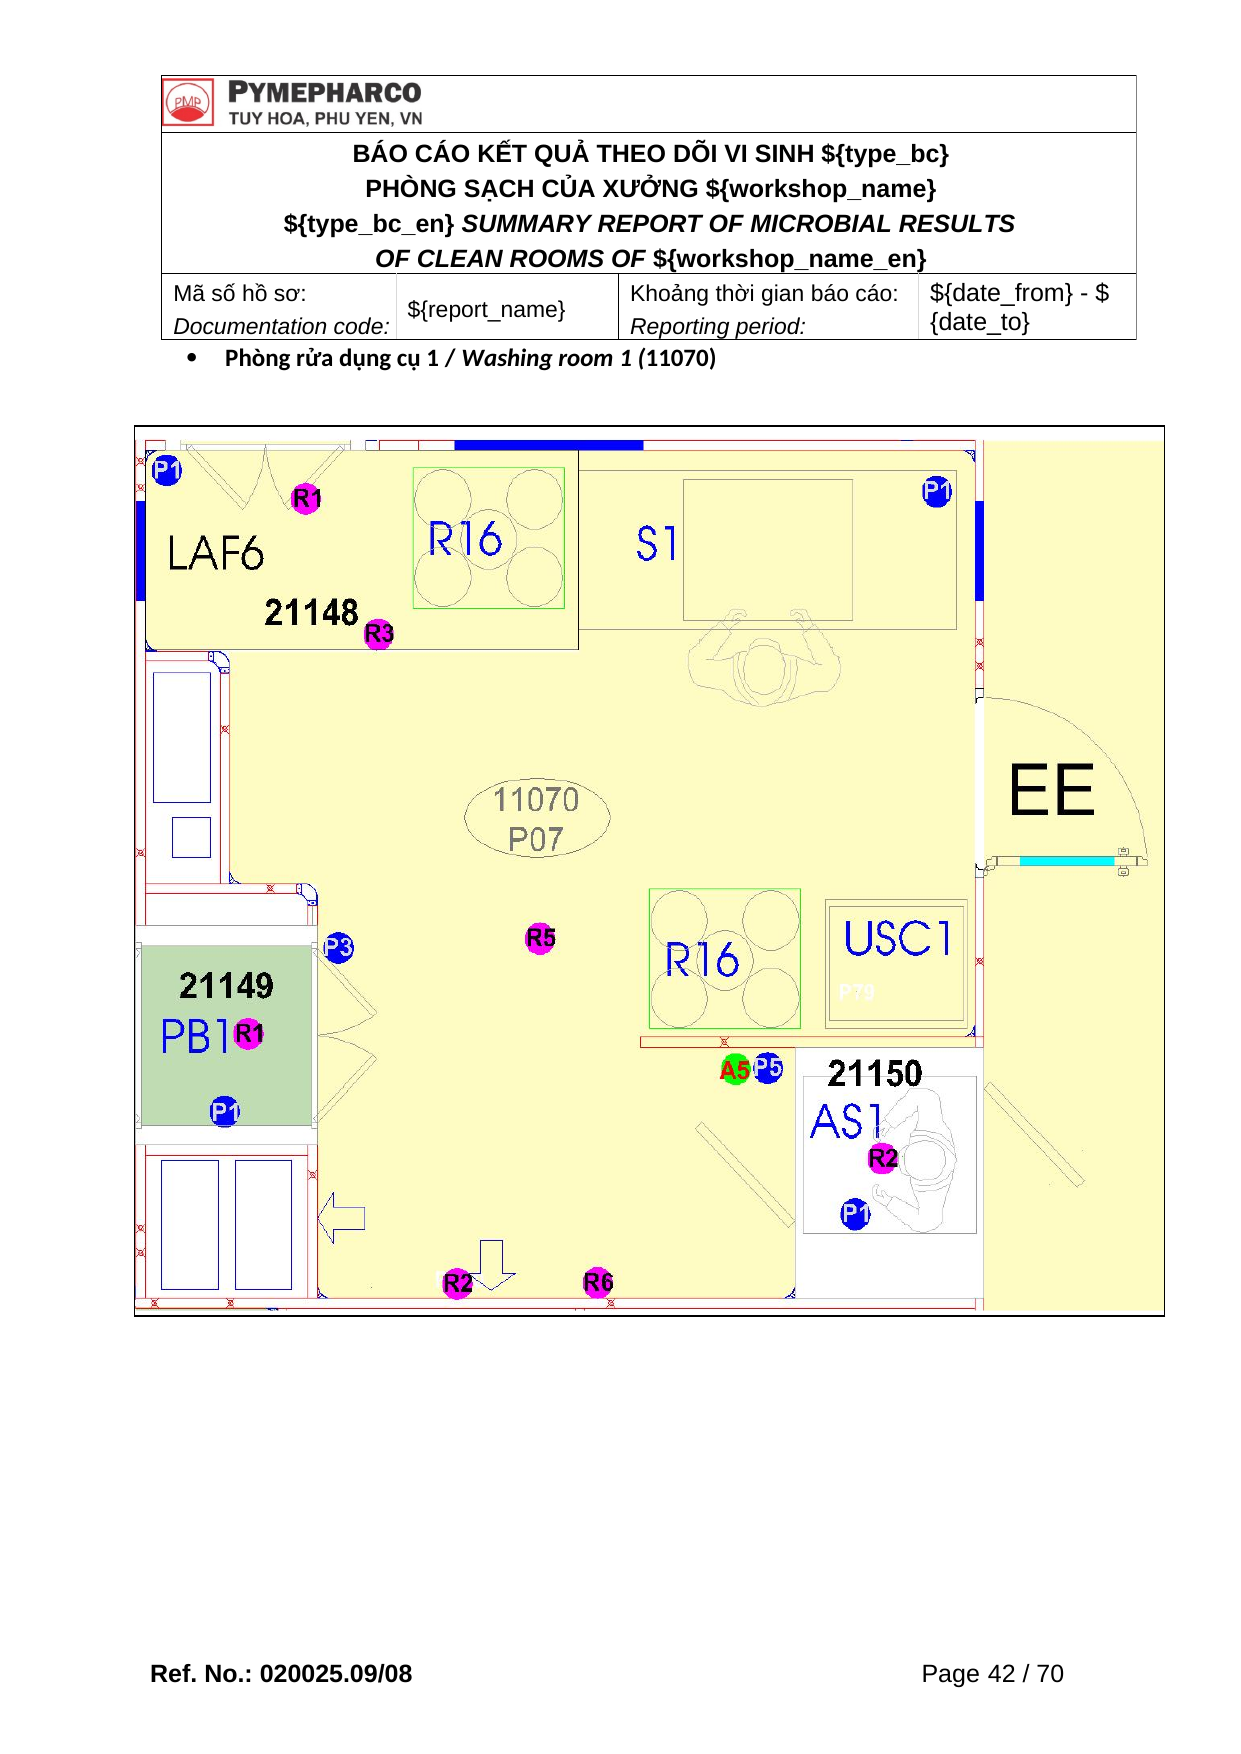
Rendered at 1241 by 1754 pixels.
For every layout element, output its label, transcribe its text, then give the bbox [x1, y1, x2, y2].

list Phòng rửa dụng cụ 1 / Washing room 1 (11070) [187, 342, 1131, 373]
picture [162, 78, 422, 127]
picture [135, 427, 1164, 1315]
